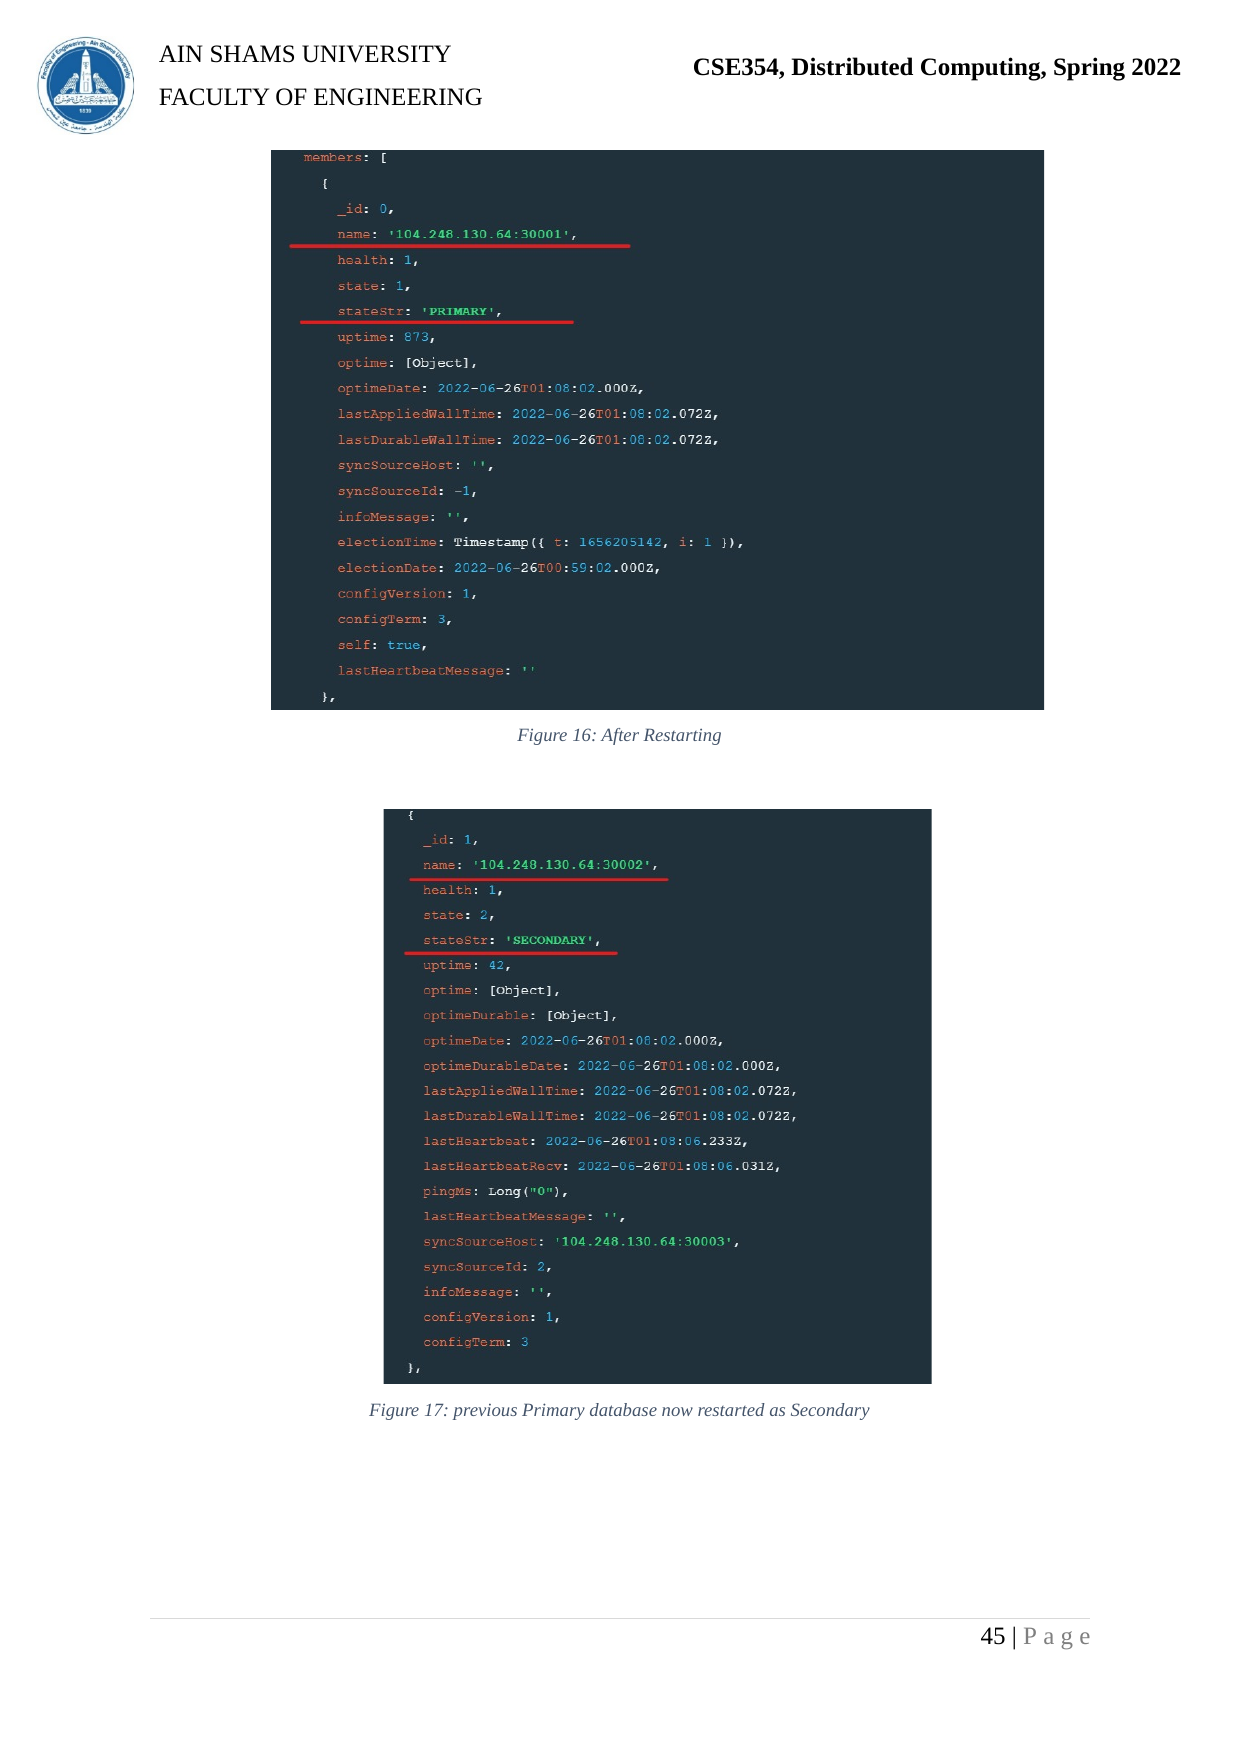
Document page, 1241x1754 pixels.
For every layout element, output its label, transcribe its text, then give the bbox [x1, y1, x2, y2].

picture [271, 150, 1045, 710]
text Figure 17: previous Primary database now restarted as Secondary [150, 1398, 1090, 1420]
picture [383, 809, 932, 1384]
picture [36, 36, 135, 135]
text Figure 16: After Restarting [150, 723, 1090, 745]
